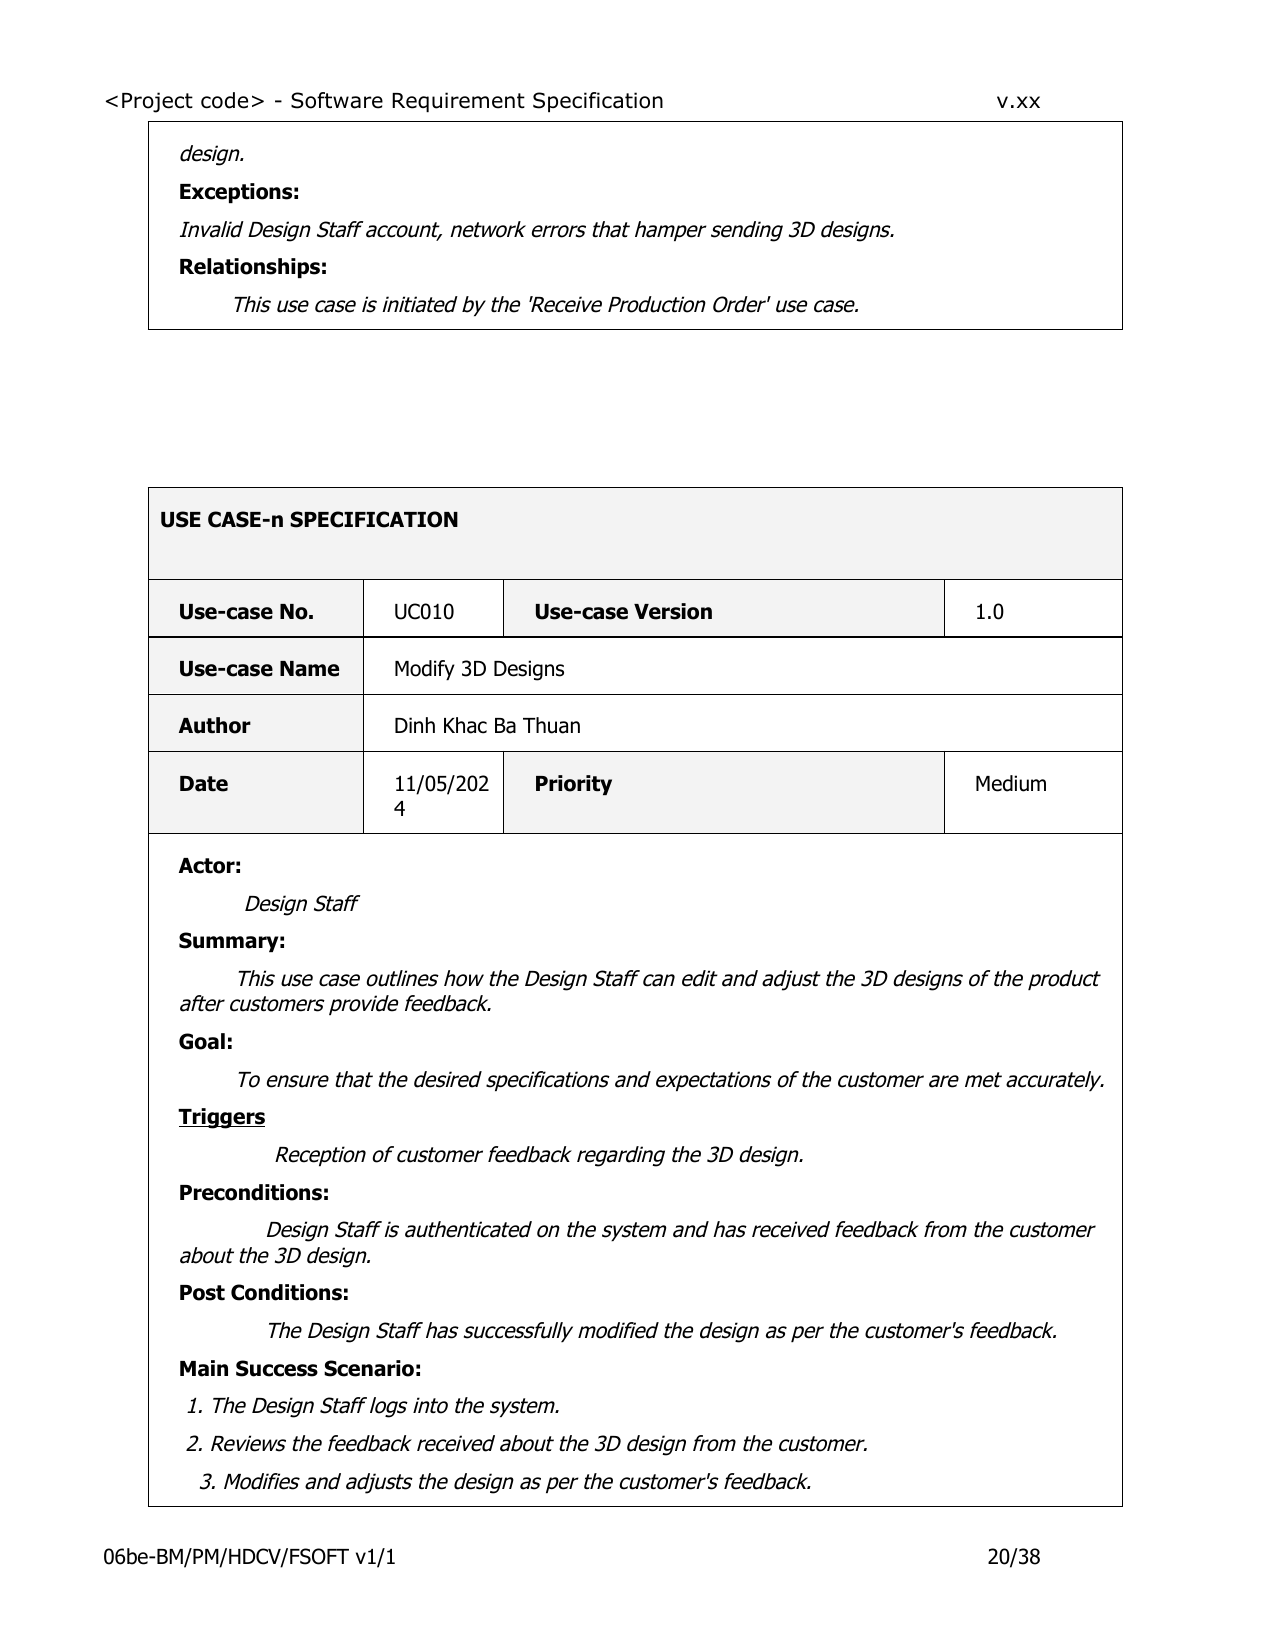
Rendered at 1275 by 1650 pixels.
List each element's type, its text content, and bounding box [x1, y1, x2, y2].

table_cell 1.0 [945, 580, 1122, 636]
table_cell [149, 834, 1122, 1506]
table_cell Modify 3D Designs [364, 638, 1122, 693]
table_cell 11/05/2024 [364, 752, 503, 833]
table_cell Medium [945, 752, 1122, 833]
table_cell Use-case Name [149, 638, 363, 693]
table_cell Author [149, 695, 363, 751]
table_header USE CASE-n SPECIFICATION [149, 488, 1122, 579]
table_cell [149, 122, 1122, 329]
table_cell Use-case No. [149, 580, 363, 636]
table_cell Date [149, 752, 363, 833]
table_cell Use-case Version [504, 580, 944, 636]
table_cell Priority [504, 752, 944, 833]
table_cell UC010 [364, 580, 503, 636]
table_cell Dinh Khac Ba Thuan [364, 695, 1122, 751]
